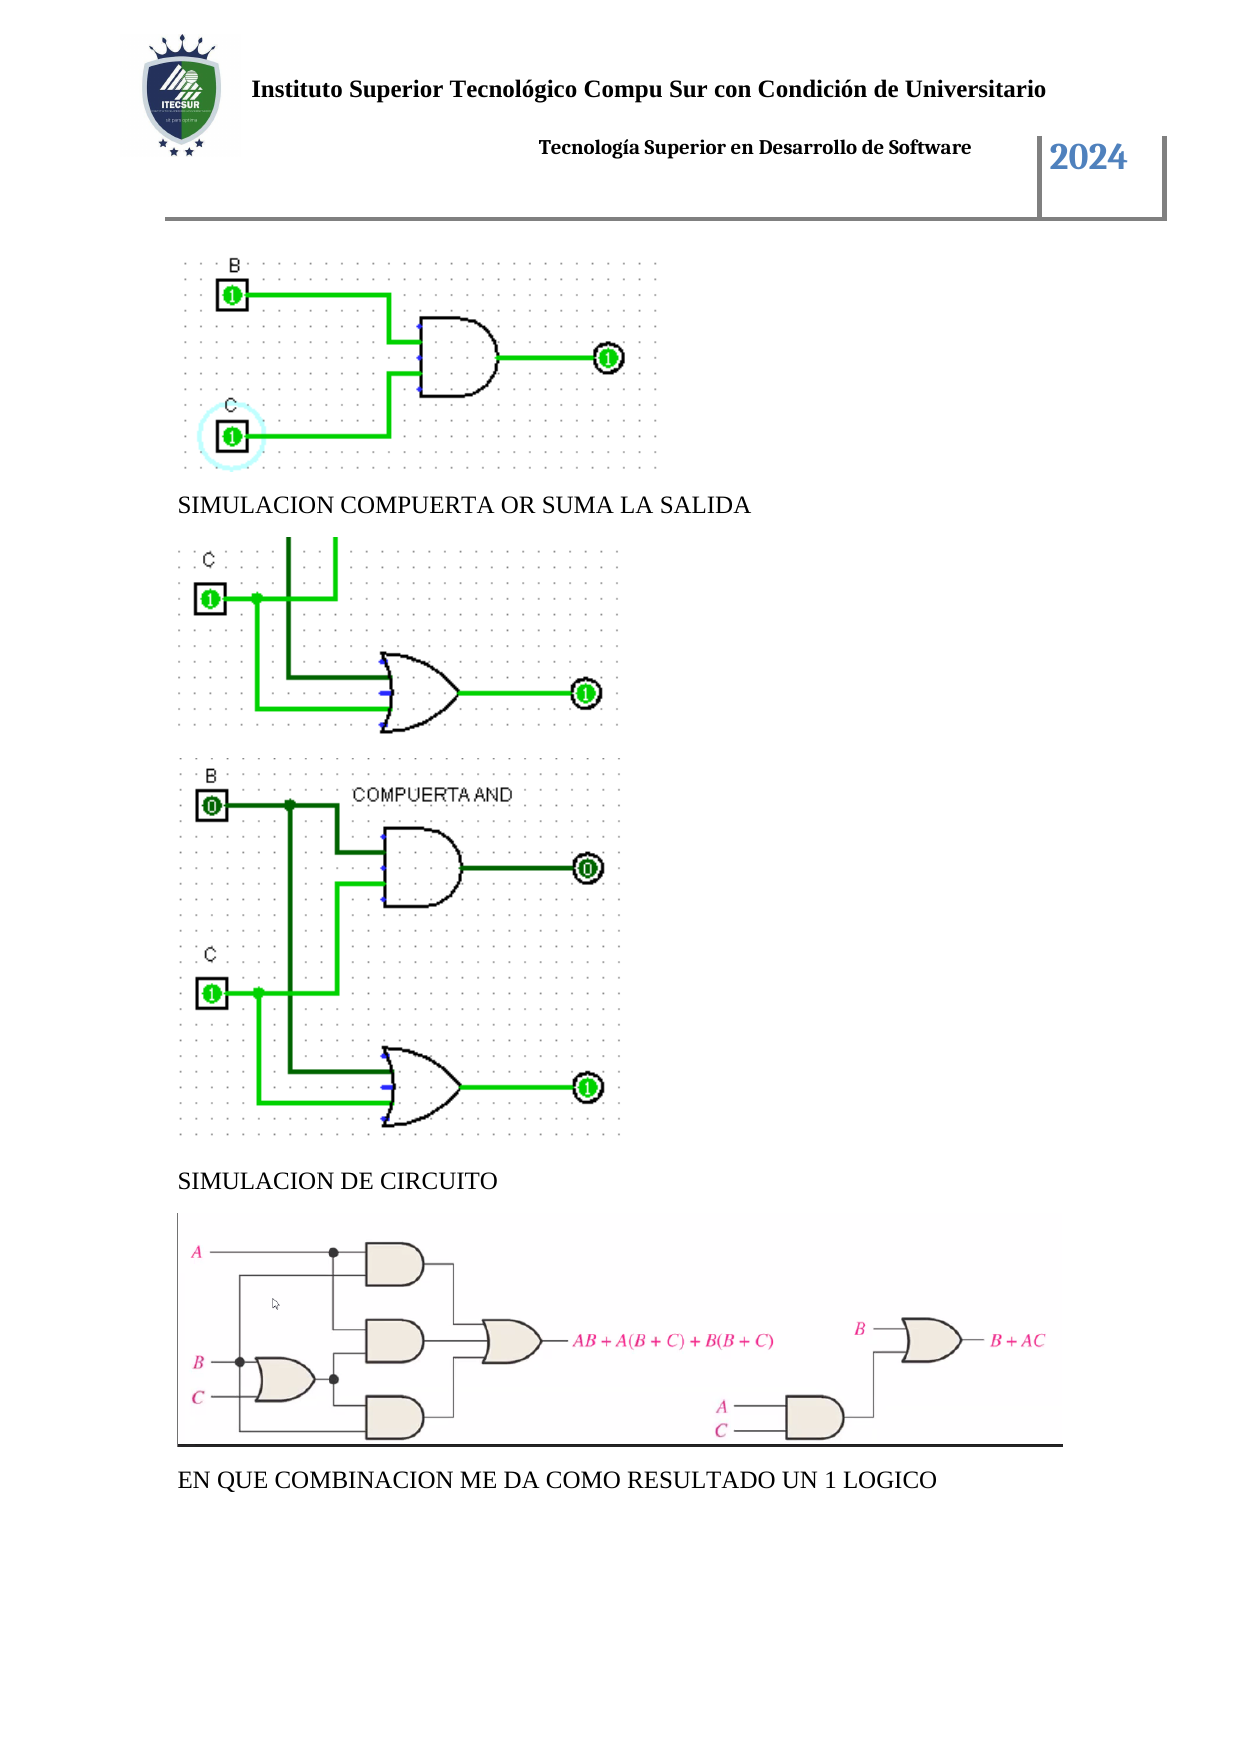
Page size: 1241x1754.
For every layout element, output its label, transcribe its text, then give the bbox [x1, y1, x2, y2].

text SIMULACION COMPUERTA OR SUMA LA SALIDA [177, 490, 1063, 519]
picture [177, 758, 631, 1148]
picture [119, 34, 242, 157]
picture [177, 249, 660, 472]
text SIMULACION DE CIRCUITO [177, 1166, 1063, 1195]
picture [177, 1213, 1063, 1447]
text EN QUE COMBINACION ME DA COMO RESULTADO UN 1 LOGICO [177, 1465, 1063, 1494]
picture [177, 537, 629, 740]
